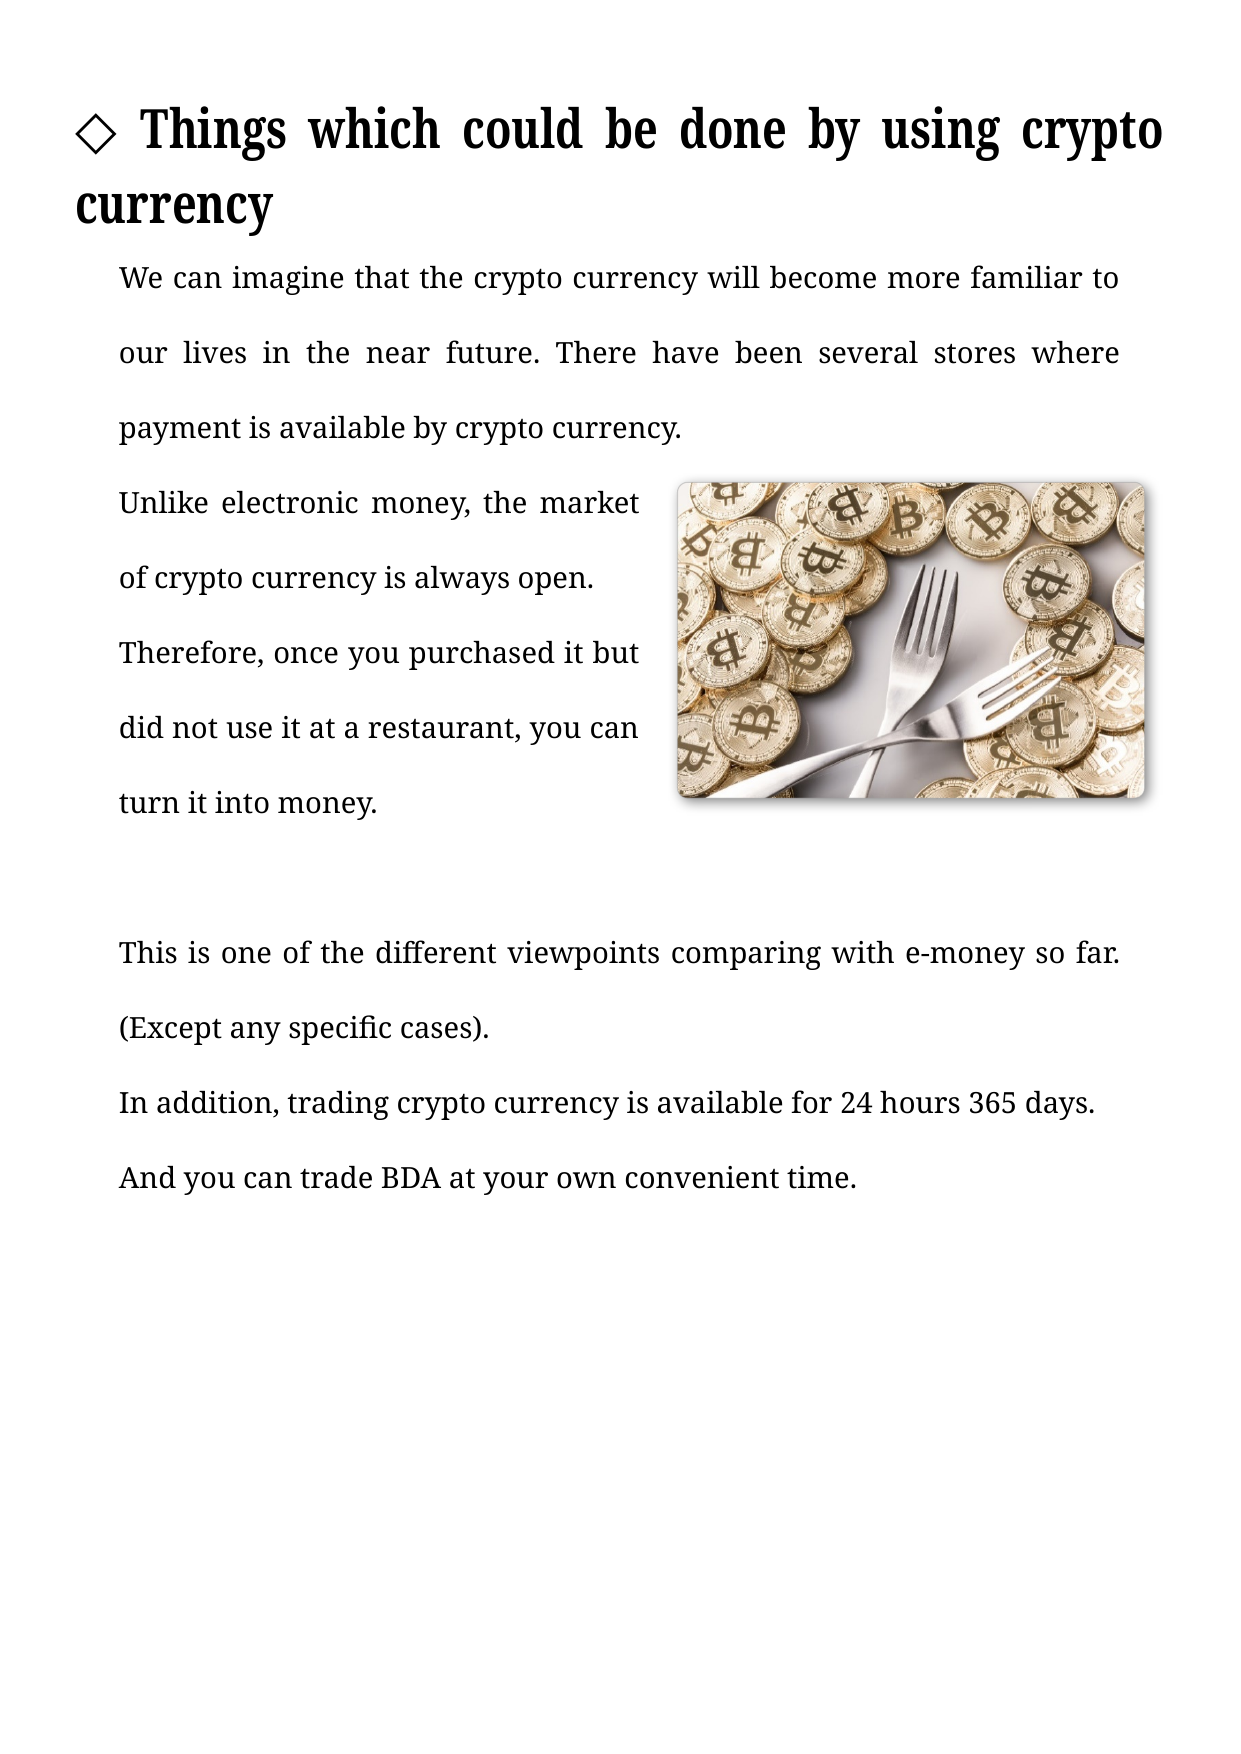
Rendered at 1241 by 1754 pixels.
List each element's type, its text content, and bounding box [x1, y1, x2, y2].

text ◇ Things which could be done by using crypto currency [75, 89, 1165, 239]
text We can imagine that the crypto currency will become more familiar to our lives in the near future. There have been several stores where payment is available by crypto currency. [119, 239, 1121, 464]
picture [679, 483, 1144, 797]
text Unlike electronic money, the market of crypto currency is always open. [119, 464, 640, 614]
text And you can trade BDA at your own convenient time. [119, 1139, 1121, 1214]
text In addition, trading crypto currency is available for 24 hours 365 days. [119, 1064, 1121, 1139]
text Therefore, once you purchased it but did not use it at a restaurant, you can turn it into money. [119, 614, 640, 839]
text This is one of the different viewpoints comparing with e-money so far. (Except any specific cases). [119, 914, 1121, 1064]
